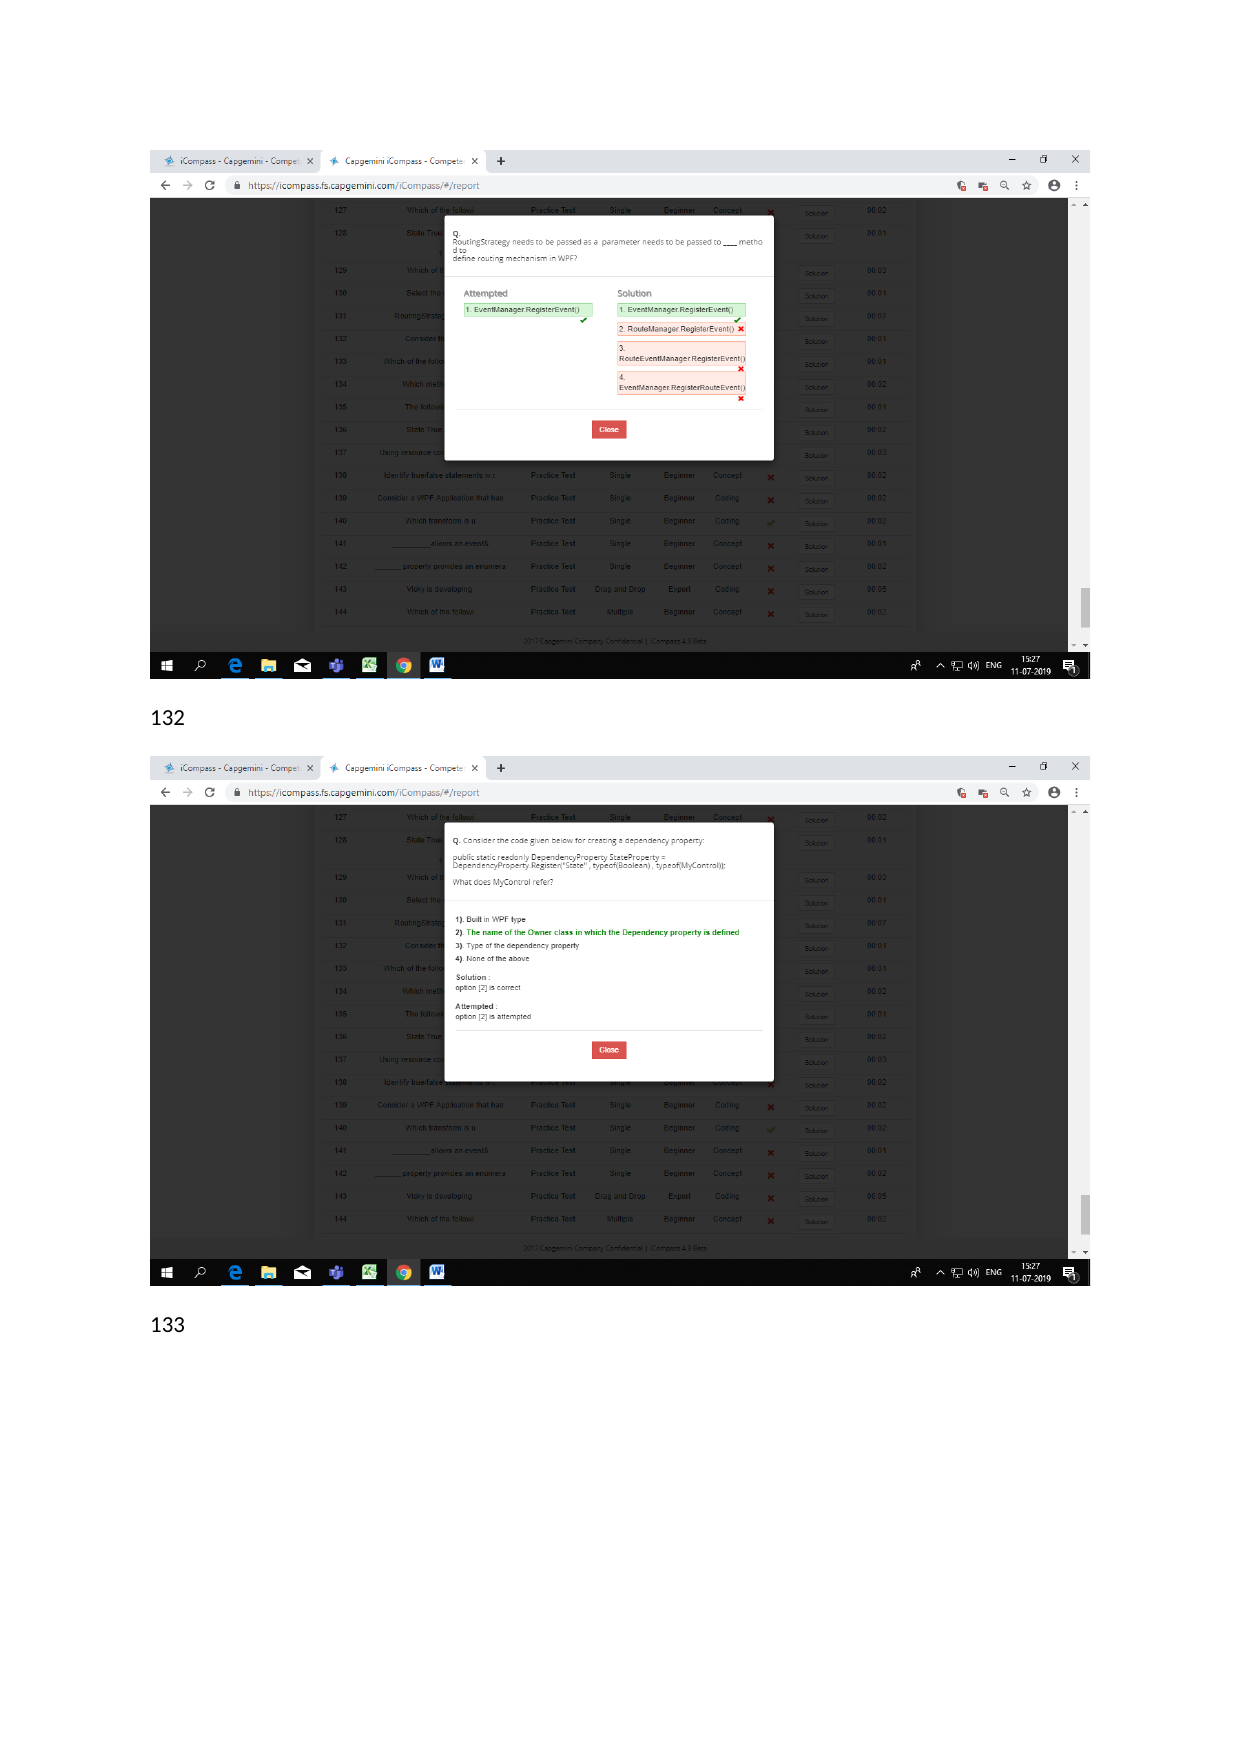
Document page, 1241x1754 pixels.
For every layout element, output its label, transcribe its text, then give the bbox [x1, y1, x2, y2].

text 133 [150, 1310, 1090, 1338]
picture [150, 756, 1091, 1286]
text 132 [150, 703, 1090, 732]
picture [150, 150, 1091, 679]
